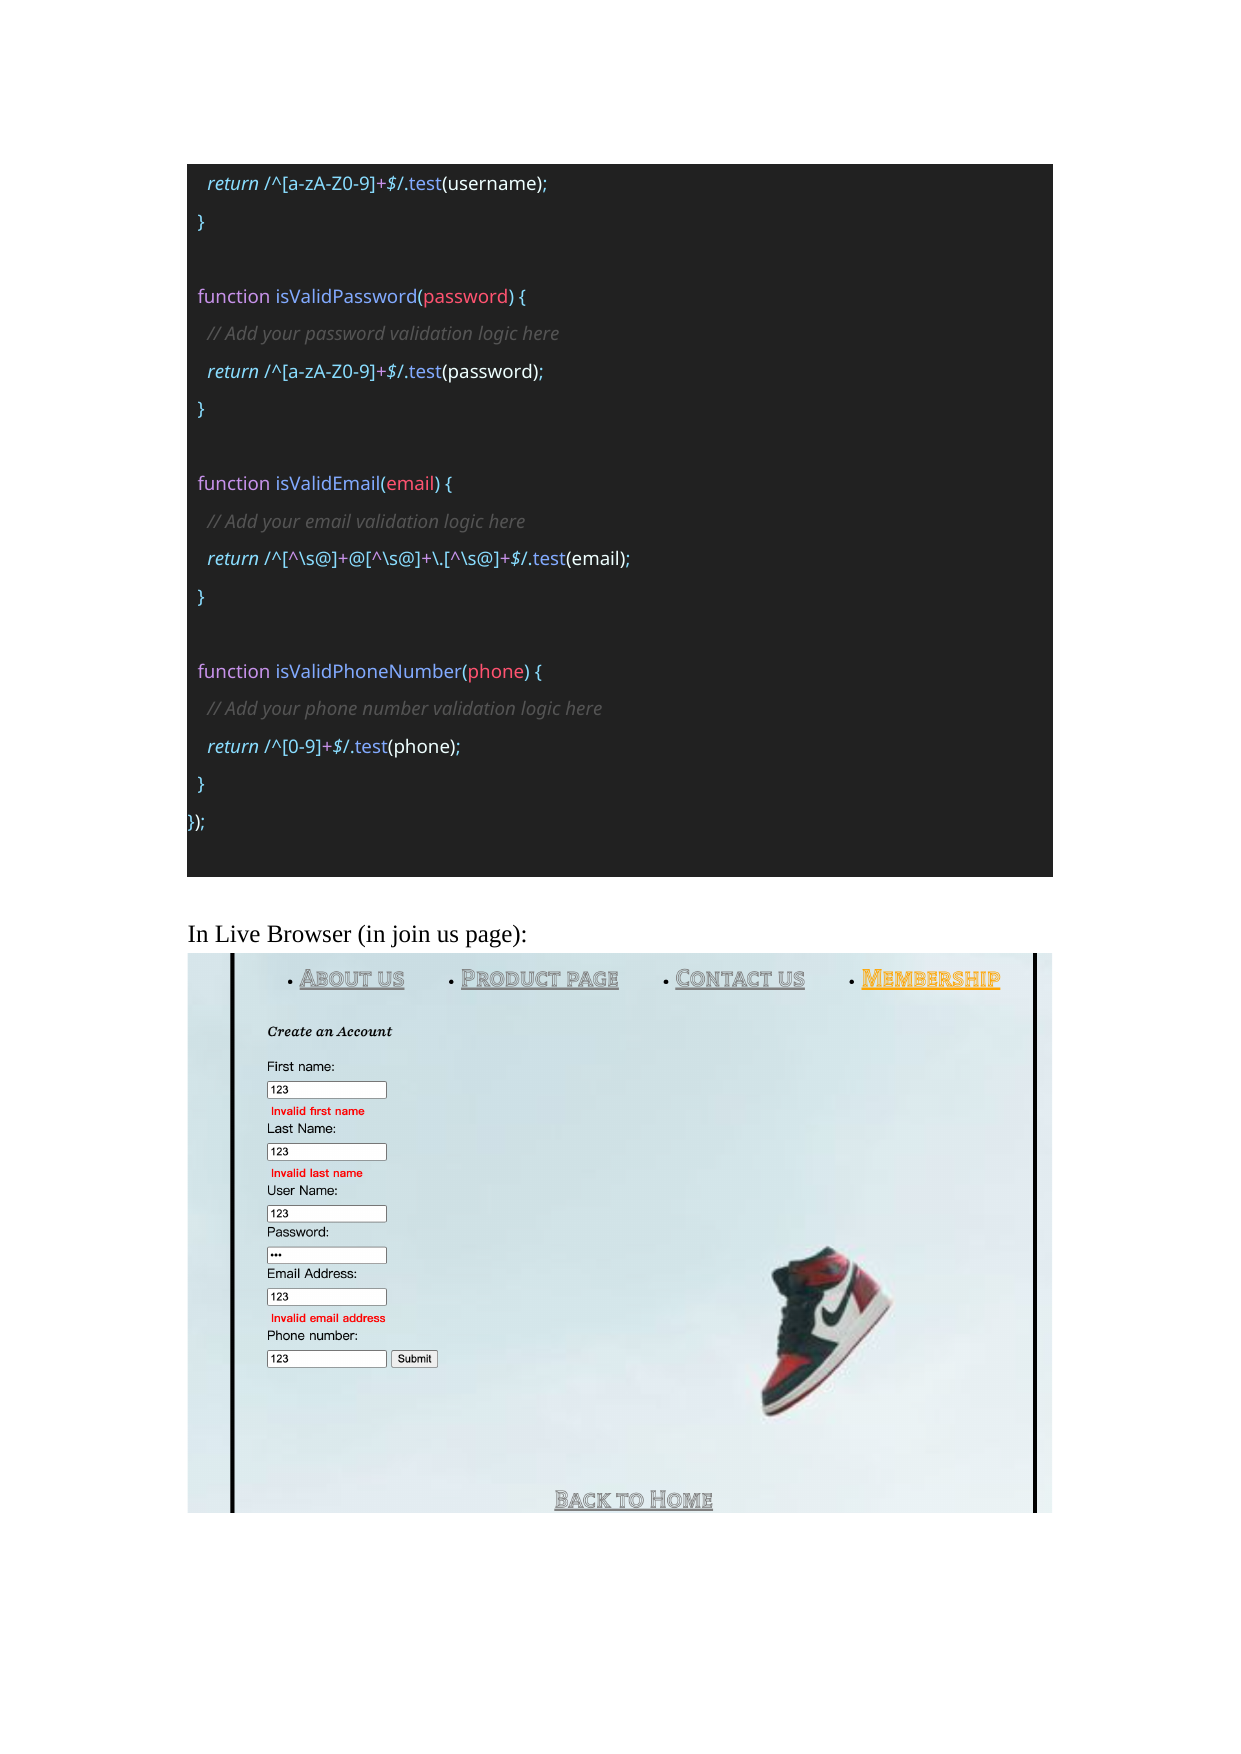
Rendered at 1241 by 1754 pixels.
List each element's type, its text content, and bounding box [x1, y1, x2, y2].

text function isValidEmail(email) { [187, 464, 1053, 502]
text In Live Browser (in join us page): [187, 914, 1053, 952]
text return /^[^\s@]+@[^\s@]+\.[^\s@]+$/.test(email); [187, 539, 1053, 577]
picture [187, 953, 1053, 1513]
text return /^[0-9]+$/.test(phone); [187, 727, 1053, 764]
text } [187, 764, 1053, 802]
text // Add your email validation logic here [187, 502, 1053, 539]
text return /^[a-zA-Z0-9]+$/.test(password); [187, 352, 1053, 389]
text } [187, 389, 1053, 427]
text return /^[a-zA-Z0-9]+$/.test(username); [187, 164, 1053, 202]
text function isValidPassword(password) { [187, 277, 1053, 314]
text // Add your phone number validation logic here [187, 689, 1053, 727]
text function isValidPhoneNumber(phone) { [187, 652, 1053, 689]
text } [187, 202, 1053, 239]
text // Add your password validation logic here [187, 314, 1053, 352]
text }); [187, 802, 1053, 839]
text } [187, 577, 1053, 614]
